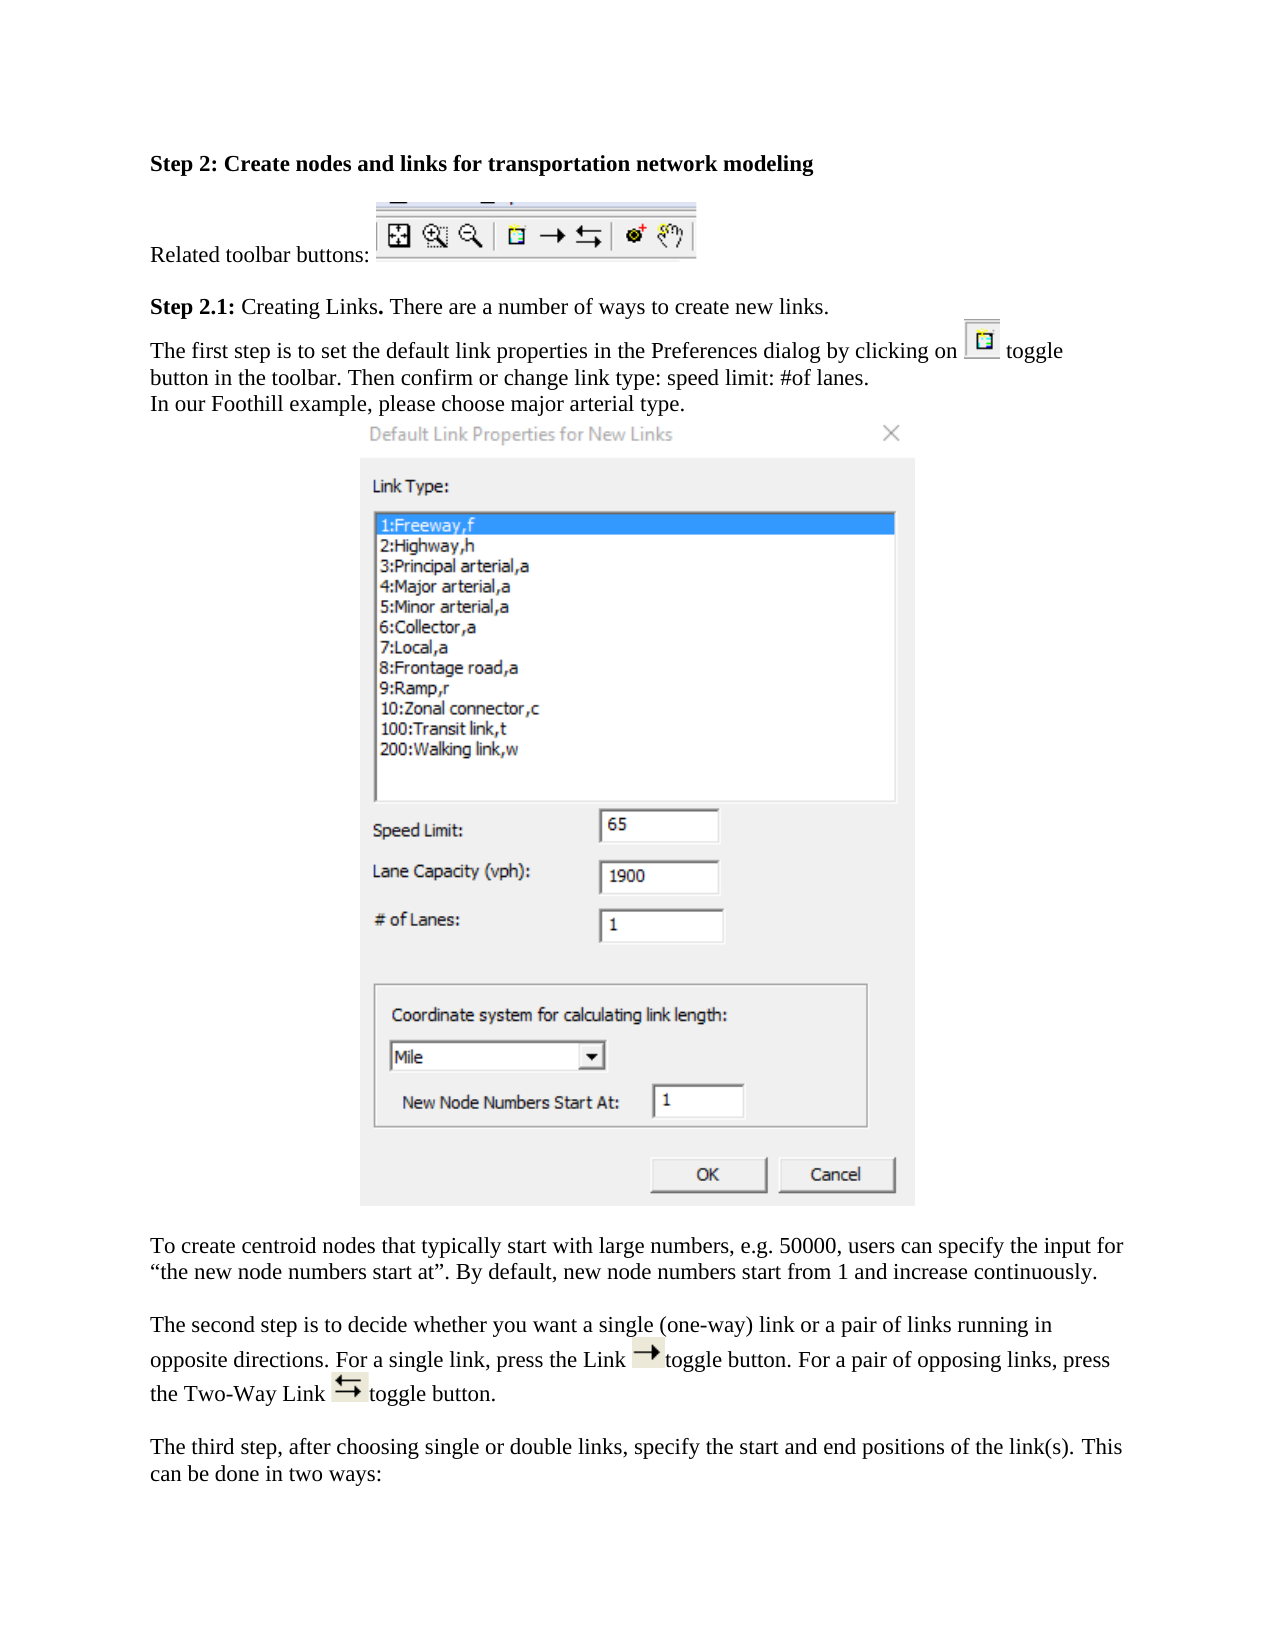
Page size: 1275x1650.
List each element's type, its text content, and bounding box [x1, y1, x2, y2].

text To create centroid nodes that typically start with large numbers, e.g. 50000, users can specify the input for “the new node numbers start at”. By default, new node numbers start from 1 and increase continuously. [150, 1232, 1125, 1285]
picture [360, 416, 915, 1206]
picture [331, 1372, 369, 1402]
picture [964, 319, 1000, 359]
text The first step is to set the default link properties in the Preferences dialog by clicking on toggle button in the toolbar. Then confirm or change link type: speed limit: #of lanes. [150, 320, 1125, 390]
text In our Foothill example, please choose major arterial type. [150, 390, 1125, 417]
picture [632, 1337, 665, 1368]
subtitle Step 2: Create nodes and links for transportation network modeling [150, 150, 1125, 176]
text Step 2.1: Creating Links. There are a number of ways to create new links. [150, 293, 1125, 320]
text The second step is to decide whether you want a single (one-way) link or a pair of links running in opposite directions. For a single link, press the Link toggle button. For a pair of opposing links, press the Two-Way Link toggle button. [150, 1311, 1125, 1407]
text The third step, after choosing single or double links, specify the start and end positions of the link(s). This can be done in two ways: [150, 1433, 1125, 1486]
picture [376, 202, 697, 262]
